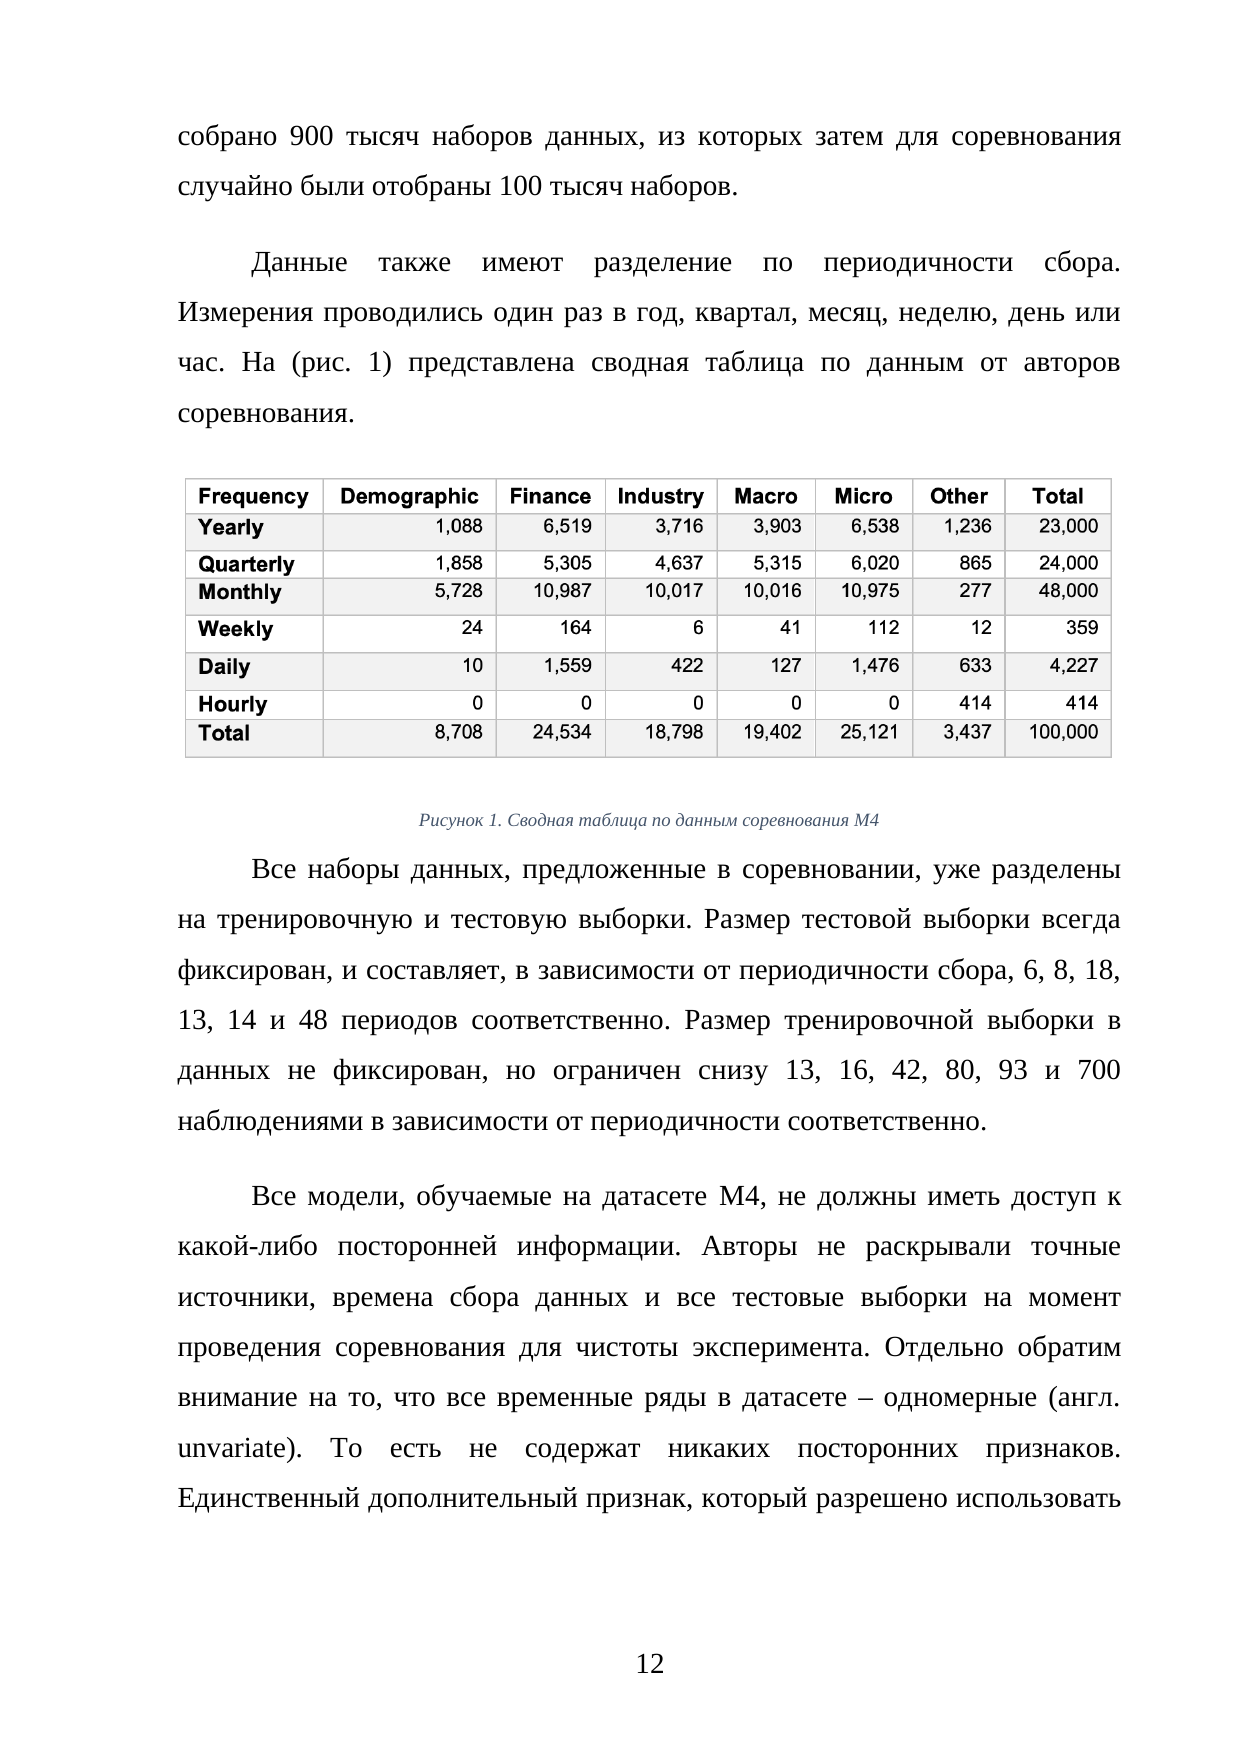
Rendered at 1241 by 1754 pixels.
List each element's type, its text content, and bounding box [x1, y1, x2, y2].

text Все наборы данных, предложенные в соревновании, уже разделены на тренировочную и тестовую выборки. Размер тестовой выборки всегда фиксирован, и составляет, в зависимости от периодичности сбора, 6, 8, 18, 13, 14 и 48 периодов соответственно. Размер тренировочной выборки в данных не фиксирован, но ограничен снизу 13, 16, 42, 80, 93 и 700 наблюдениями в зависимости от периодичности соответственно. [177, 851, 1122, 1136]
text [177, 118, 1122, 202]
text Рисунок . Сводная таблица по данным соревнования M4 [177, 809, 1122, 830]
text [177, 1178, 1122, 1513]
picture [177, 470, 1123, 767]
text Данные также имеют разделение по периодичности сбора. Измерения проводились один раз в год, квартал, месяц, неделю, день или час. На (рис. 1) представлена сводная таблица по данным от авторов соревнования. [177, 244, 1122, 428]
